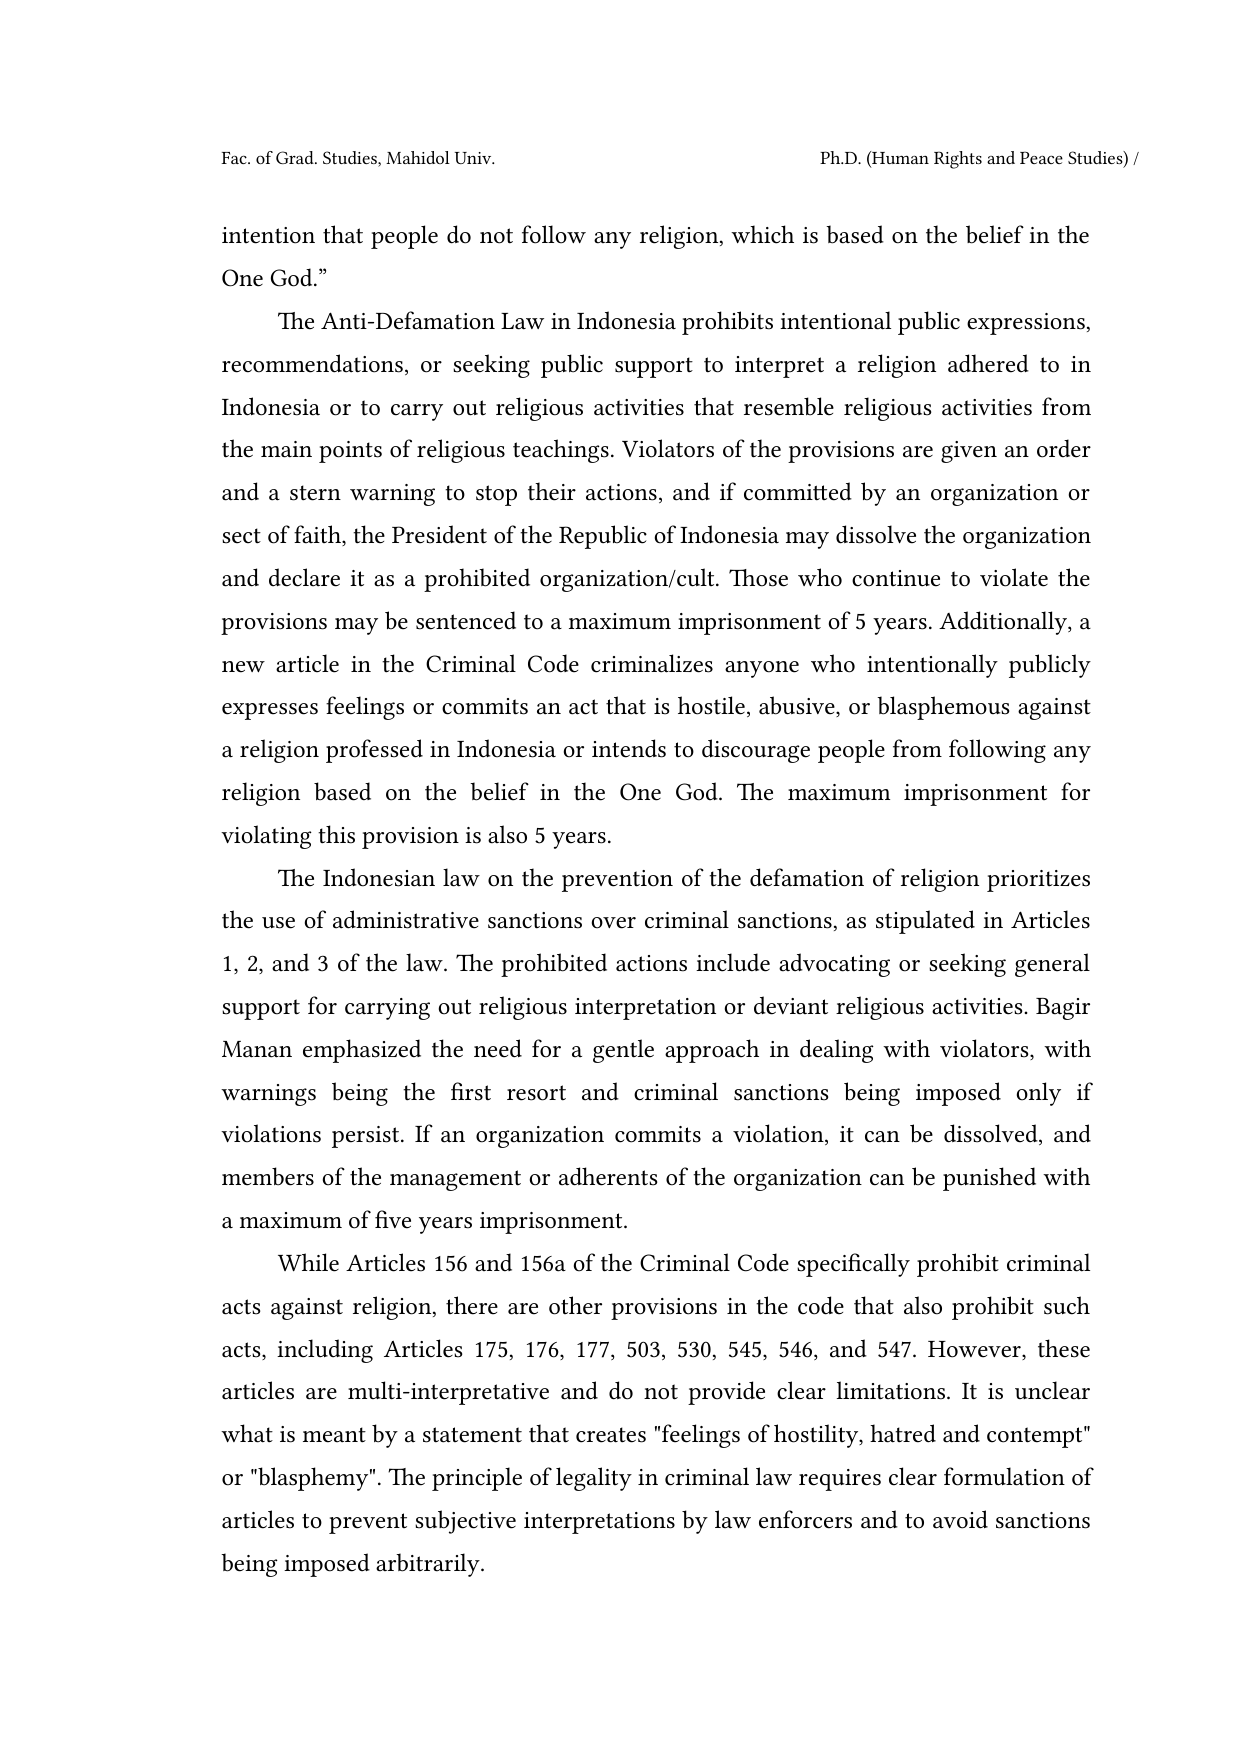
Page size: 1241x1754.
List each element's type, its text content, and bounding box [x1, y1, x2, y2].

text The Indonesian law on the prevention of the defamation of religion prioritizes the use of administrative sanctions over criminal sanctions, as stipulated in Articles 1, 2, and 3 of the law. The prohibited actions include advocating or seeking general support for carrying out religious interpretation or deviant religious activities. Bagir Manan emphasized the need for a gentle approach in dealing with violators, with warnings being the first resort and criminal sanctions being imposed only if violations persist. If an organization commits a violation, it can be dissolved, and members of the management or adherents of the organization can be punished with a maximum of five years imprisonment. [221, 864, 1092, 1235]
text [221, 221, 1092, 293]
text The Anti-Defamation Law in Indonesia prohibits intentional public expressions, recommendations, or seeking public support to interpret a religion adhered to in Indonesia or to carry out religious activities that resemble religious activities from the main points of religious teachings. Violators of the provisions are given an order and a stern warning to stop their actions, and if committed by an organization or sect of faith, the President of the Republic of Indonesia may dissolve the organization and declare it as a prohibited organization/cult. Those who continue to violate the provisions may be sentenced to a maximum imprisonment of 5 years. Additionally, a new article in the Criminal Code criminalizes anyone who intentionally publicly expresses feelings or commits an act that is hostile, abusive, or blasphemous against a religion professed in Indonesia or intends to discourage people from following any religion based on the belief in the One God. The maximum imprisonment for violating this provision is also 5 years. [221, 307, 1092, 849]
text While Articles 156 and 156a of the Criminal Code specifically prohibit criminal acts against religion, there are other provisions in the code that also prohibit such acts, including Articles 175, 176, 177, 503, 530, 545, 546, and 547. However, these articles are multi-interpretative and do not provide clear limitations. It is unclear what is meant by a statement that creates "feelings of hostility, hatred and contempt" or "blasphemy". The principle of legality in criminal law requires clear formulation of articles to prevent subjective interpretations by law enforcers and to avoid sanctions being imposed arbitrarily. [221, 1249, 1092, 1577]
